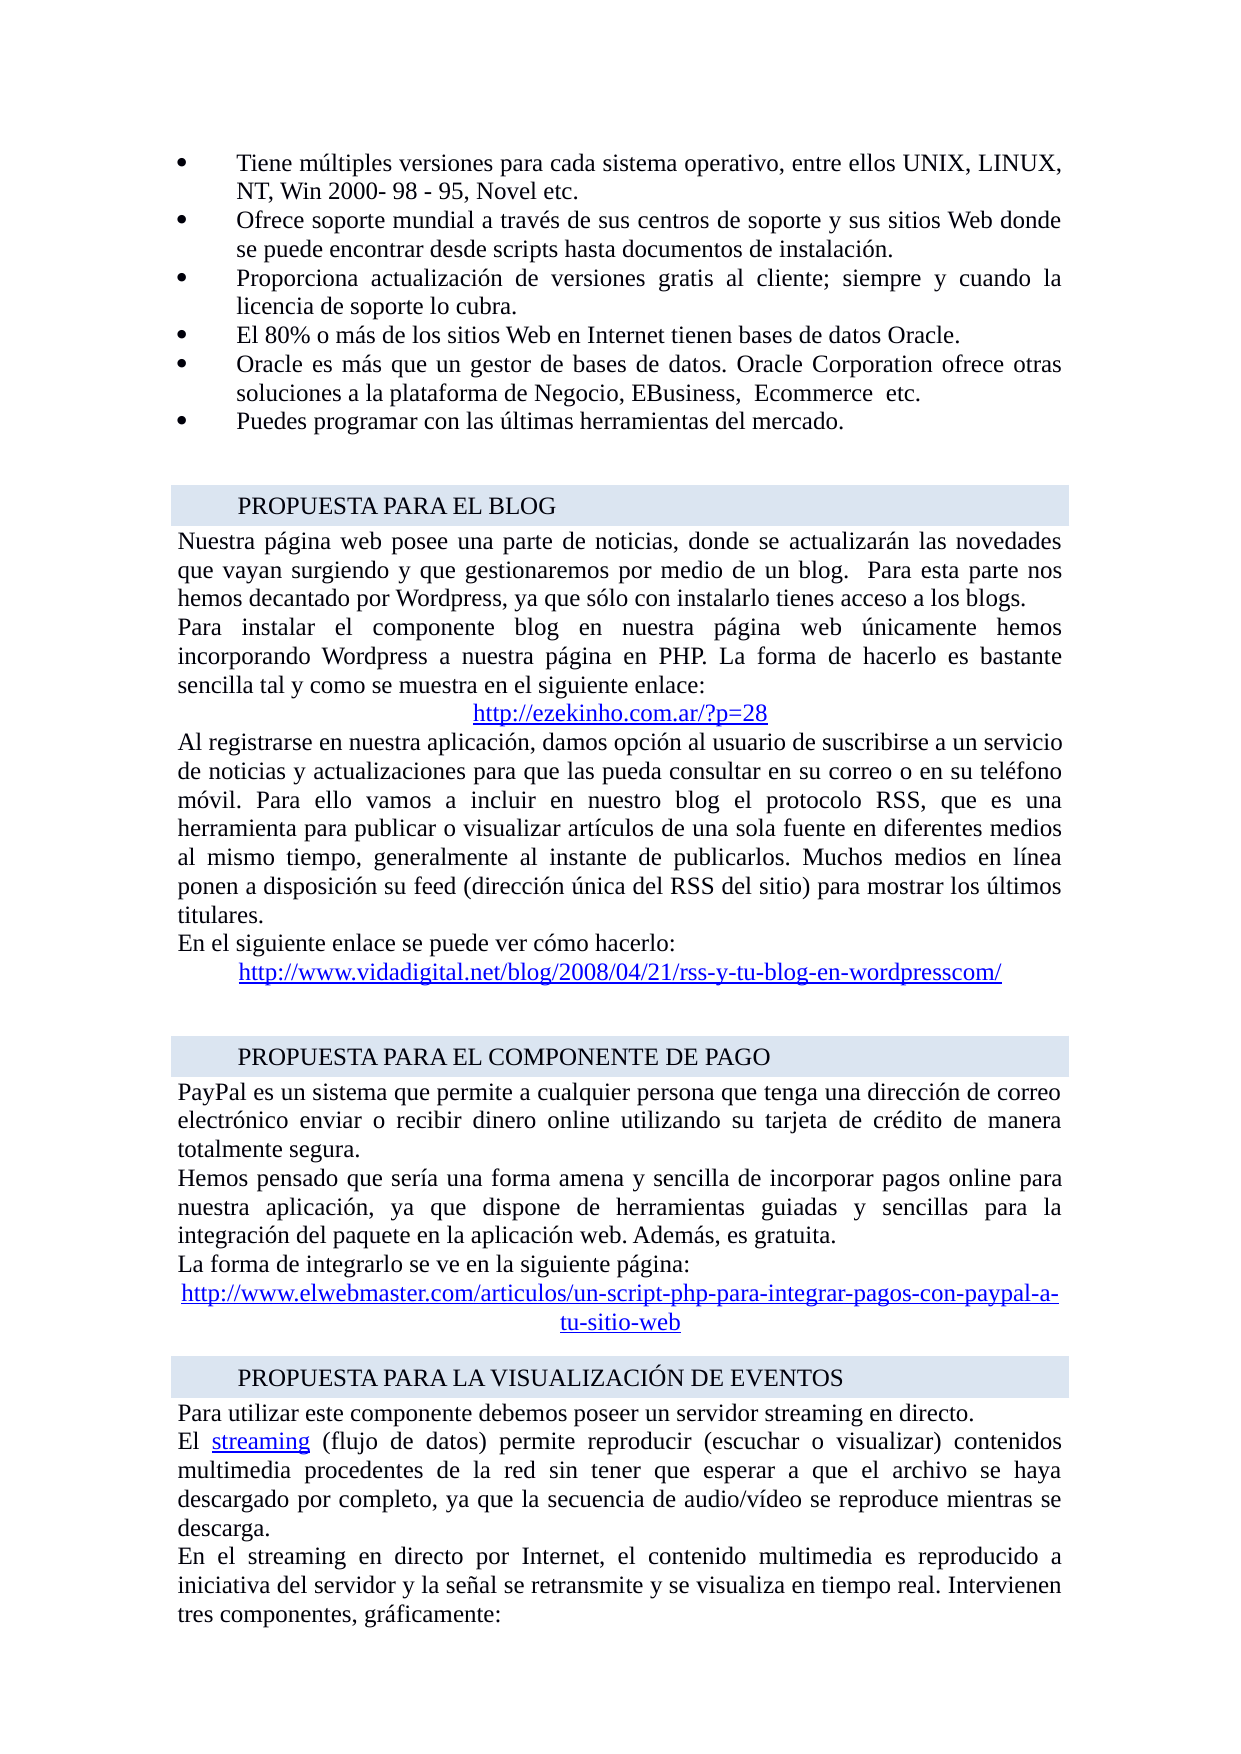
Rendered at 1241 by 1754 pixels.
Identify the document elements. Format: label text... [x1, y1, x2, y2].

text http://www.elwebmaster.com/articulos/un-script-php-para-integrar-pagos-con-paypal-a-tu-sitio-web [177, 1278, 1063, 1336]
text http://www.vidadigital.net/blog/2008/04/21/rss-y-tu-blog-en-wordpresscom/ [177, 957, 1063, 986]
text Al registrarse en nuestra aplicación, damos opción al usuario de suscribirse a un servicio de noticias y actualizaciones para que las pueda consultar en su correo o en su teléfono móvil. Para ello vamos a incluir en nuestro blog el protocolo RSS, que es una herramienta para publicar o visualizar artículos de una sola fuente en diferentes medios al mismo tiempo, generalmente al instante de publicarlos. Muchos medios en línea ponen a disposición su feed (dirección única del RSS del sitio) para mostrar los últimos titulares. [177, 727, 1063, 928]
list Propuesta para el blog [177, 491, 1063, 520]
list Propuesta para el componente de pago [177, 1042, 1063, 1071]
text En el siguiente enlace se puede ver cómo hacerlo: [177, 928, 1063, 957]
list Proporciona actualización de versiones gratis al cliente; siempre y cuando la licencia de soporte lo cubra. [177, 263, 1063, 320]
text El streaming (flujo de datos) permite reproducir (escuchar o visualizar) contenidos multimedia procedentes de la red sin tener que esperar a que el archivo se haya descargado por completo, ya que la secuencia de audio/vídeo se reproduce mientras se descarga. [177, 1426, 1063, 1541]
list El 80% o más de los sitios Web en Internet tienen bases de datos Oracle. [177, 320, 1063, 349]
text En el streaming en directo por Internet, el contenido multimedia es reproducido a iniciativa del servidor y la señal se retransmite y se visualiza en tiempo real. Intervienen tres componentes, gráficamente: [177, 1541, 1063, 1628]
list Puedes programar con las últimas herramientas del mercado. [177, 406, 1063, 435]
list Propuesta para la visualización de eventos [177, 1363, 1063, 1391]
list Tiene múltiples versiones para cada sistema operativo, entre ellos UNIX, LINUX, NT, Win 2000- 98 - 95, Novel etc. [177, 148, 1063, 205]
text Nuestra página web posee una parte de noticias, donde se actualizarán las novedades que vayan surgiendo y que gestionaremos por medio de un blog. Para esta parte nos hemos decantado por Wordpress, ya que sólo con instalarlo tienes acceso a los blogs. [177, 526, 1063, 612]
text Hemos pensado que sería una forma amena y sencilla de incorporar pagos online para nuestra aplicación, ya que dispone de herramientas guiadas y sencillas para la integración del paquete en la aplicación web. Además, es gratuita. [177, 1163, 1063, 1249]
text PayPal es un sistema que permite a cualquier persona que tenga una dirección de correo electrónico enviar o recibir dinero online utilizando su tarjeta de crédito de manera totalmente segura. [177, 1077, 1063, 1163]
list Ofrece soporte mundial a través de sus centros de soporte y sus sitios Web donde se puede encontrar desde scripts hasta documentos de instalación. [177, 205, 1063, 263]
list Oracle es más que un gestor de bases de datos. Oracle Corporation ofrece otras soluciones a la plataforma de Negocio, EBusiness, Ecommerce etc. [177, 349, 1063, 406]
text http://ezekinho.com.ar/?p=28 [177, 698, 1063, 727]
text Para instalar el componente blog en nuestra página web únicamente hemos incorporando Wordpress a nuestra página en PHP. La forma de hacerlo es bastante sencilla tal y como se muestra en el siguiente enlace: [177, 612, 1063, 698]
text Para utilizar este componente debemos poseer un servidor streaming en directo. [177, 1398, 1063, 1426]
text La forma de integrarlo se ve en la siguiente página: [177, 1249, 1063, 1278]
